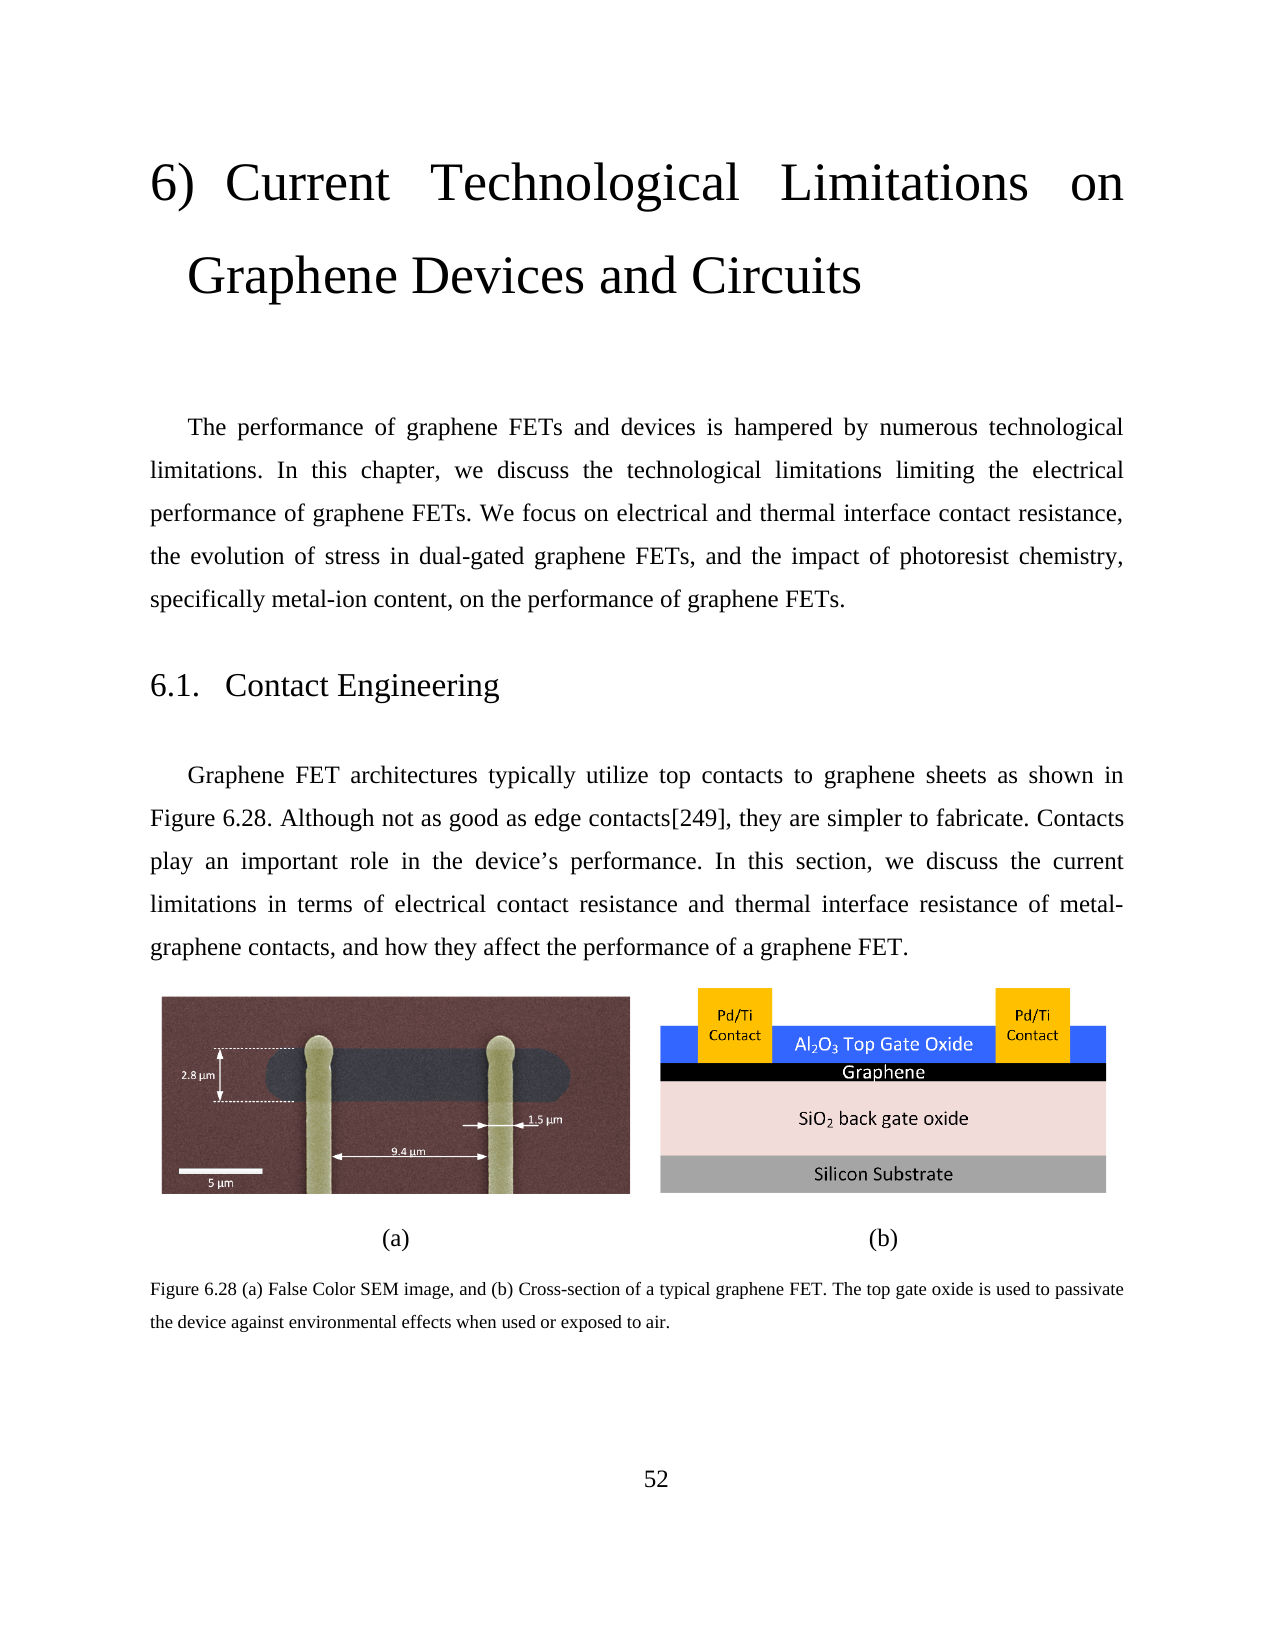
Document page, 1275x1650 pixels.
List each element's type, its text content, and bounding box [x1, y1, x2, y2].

table_header (a) [150, 988, 641, 1278]
table_header (b) [641, 988, 1125, 1278]
text The performance of graphene FETs and devices is hampered by numerous technological limitations. In this chapter, we discuss the technological limitations limiting the electrical performance of graphene FETs. We focus on electrical and thermal interface contact resistance, the evolution of stress in dual-gated graphene FETs, and the impact of photoresist chemistry, specifically metal-ion content, on the performance of graphene FETs. [150, 412, 1125, 613]
picture [660, 988, 1107, 1196]
subtitle Contact Engineering [150, 665, 1125, 703]
subtitle Current Technological Limitations on Graphene Devices and Circuits [150, 150, 1125, 306]
picture [161, 996, 631, 1196]
